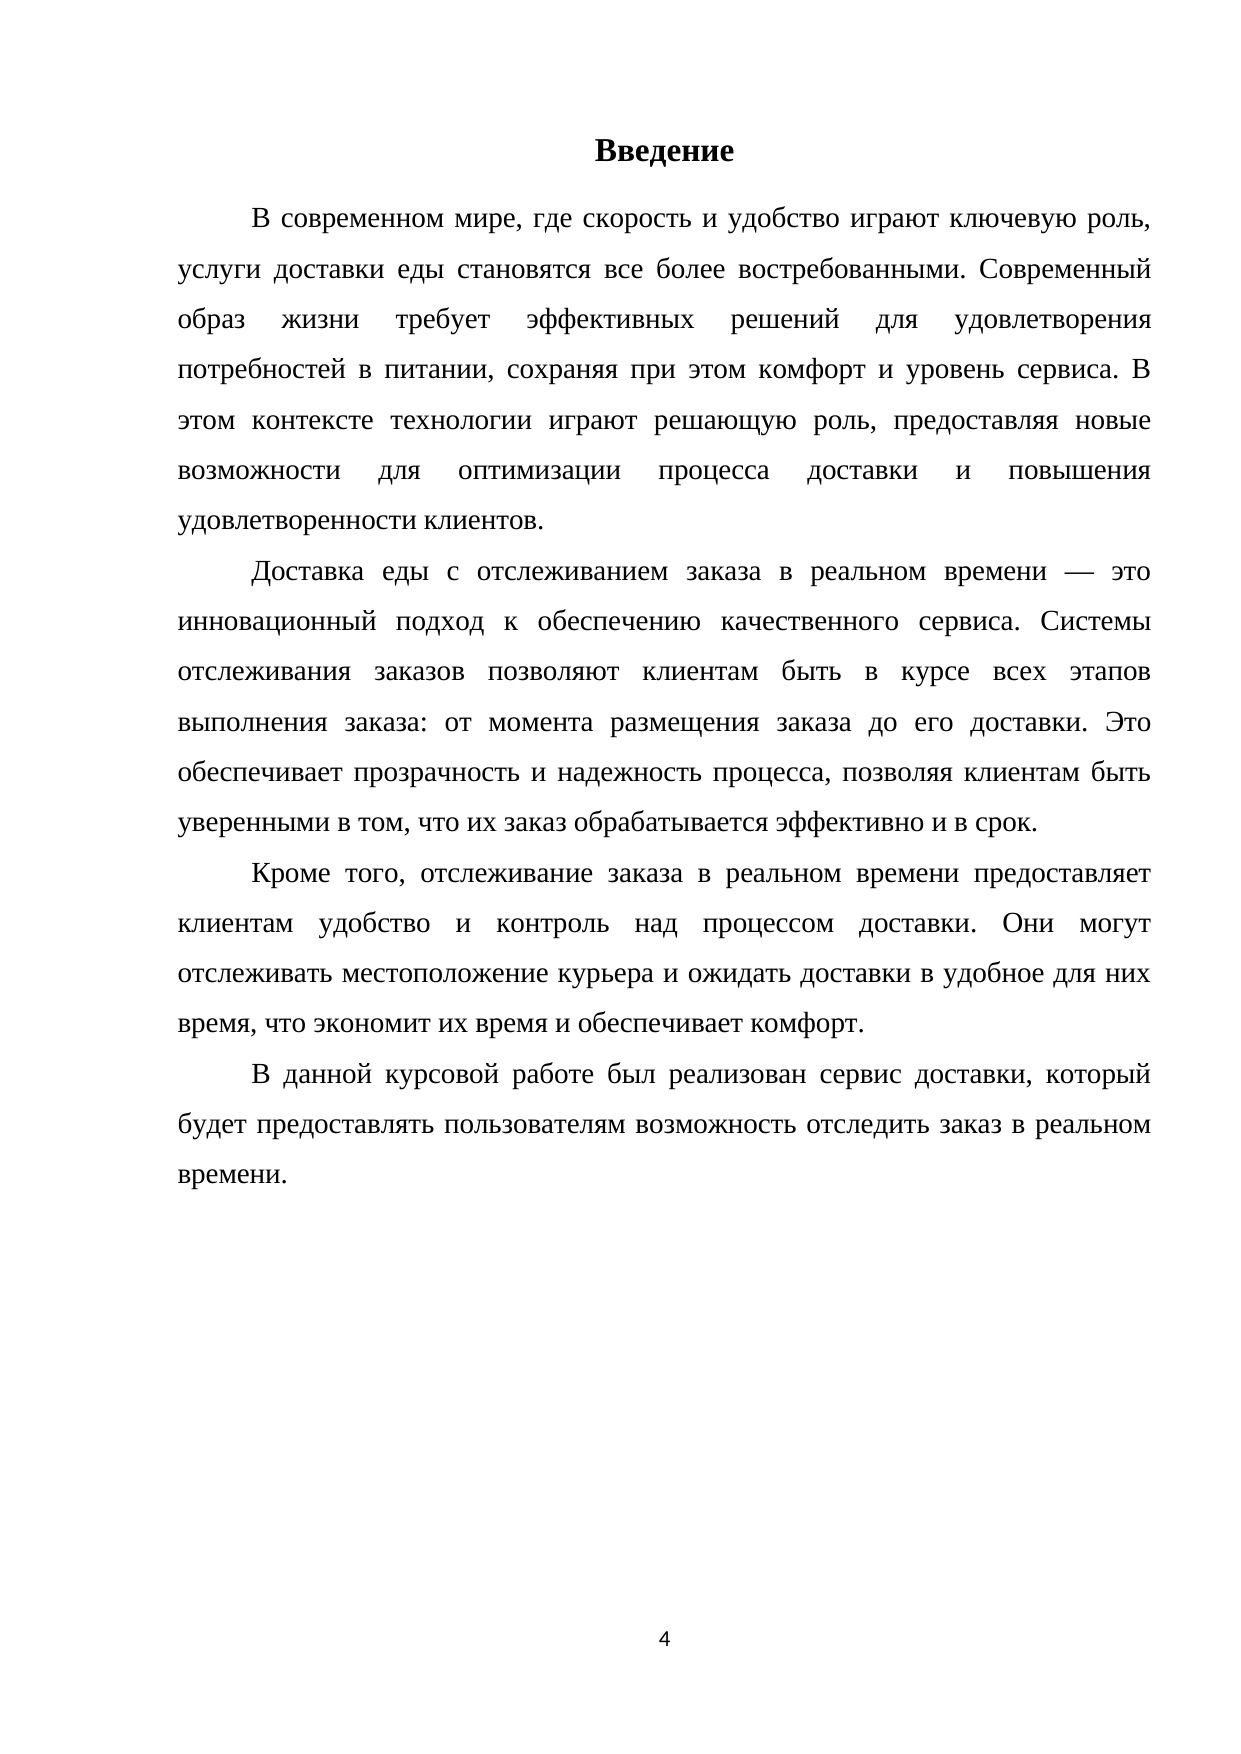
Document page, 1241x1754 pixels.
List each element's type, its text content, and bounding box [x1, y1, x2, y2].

text Кроме того, отслеживание заказа в реальном времени предоставляет клиентам удобство и контроль над процессом доставки. Они могут отслеживать местоположение курьера и ожидать доставки в удобное для них время, что экономит их время и обеспечивает комфорт. [177, 855, 1152, 1039]
text Введение [177, 131, 1152, 169]
text В данной курсовой работе был реализован сервис доставки, который будет предоставлять пользователям возможность отследить заказ в реальном времени. [177, 1056, 1152, 1190]
text Доставка еды с отслеживанием заказа в реальном времени — это инновационный подход к обеспечению качественного сервиса. Системы отслеживания заказов позволяют клиентам быть в курсе всех этапов выполнения заказа: от момента размещения заказа до его доставки. Это обеспечивает прозрачность и надежность процесса, позволяя клиентам быть уверенными в том, что их заказ обрабатывается эффективно и в срок. [177, 553, 1152, 838]
text В современном мире, где скорость и удобство играют ключевую роль, услуги доставки еды становятся все более востребованными. Современный образ жизни требует эффективных решений для удовлетворения потребностей в питании, сохраняя при этом комфорт и уровень сервиса. В этом контексте технологии играют решающую роль, предоставляя новые возможности для оптимизации процесса доставки и повышения удовлетворенности клиентов. [177, 201, 1152, 536]
